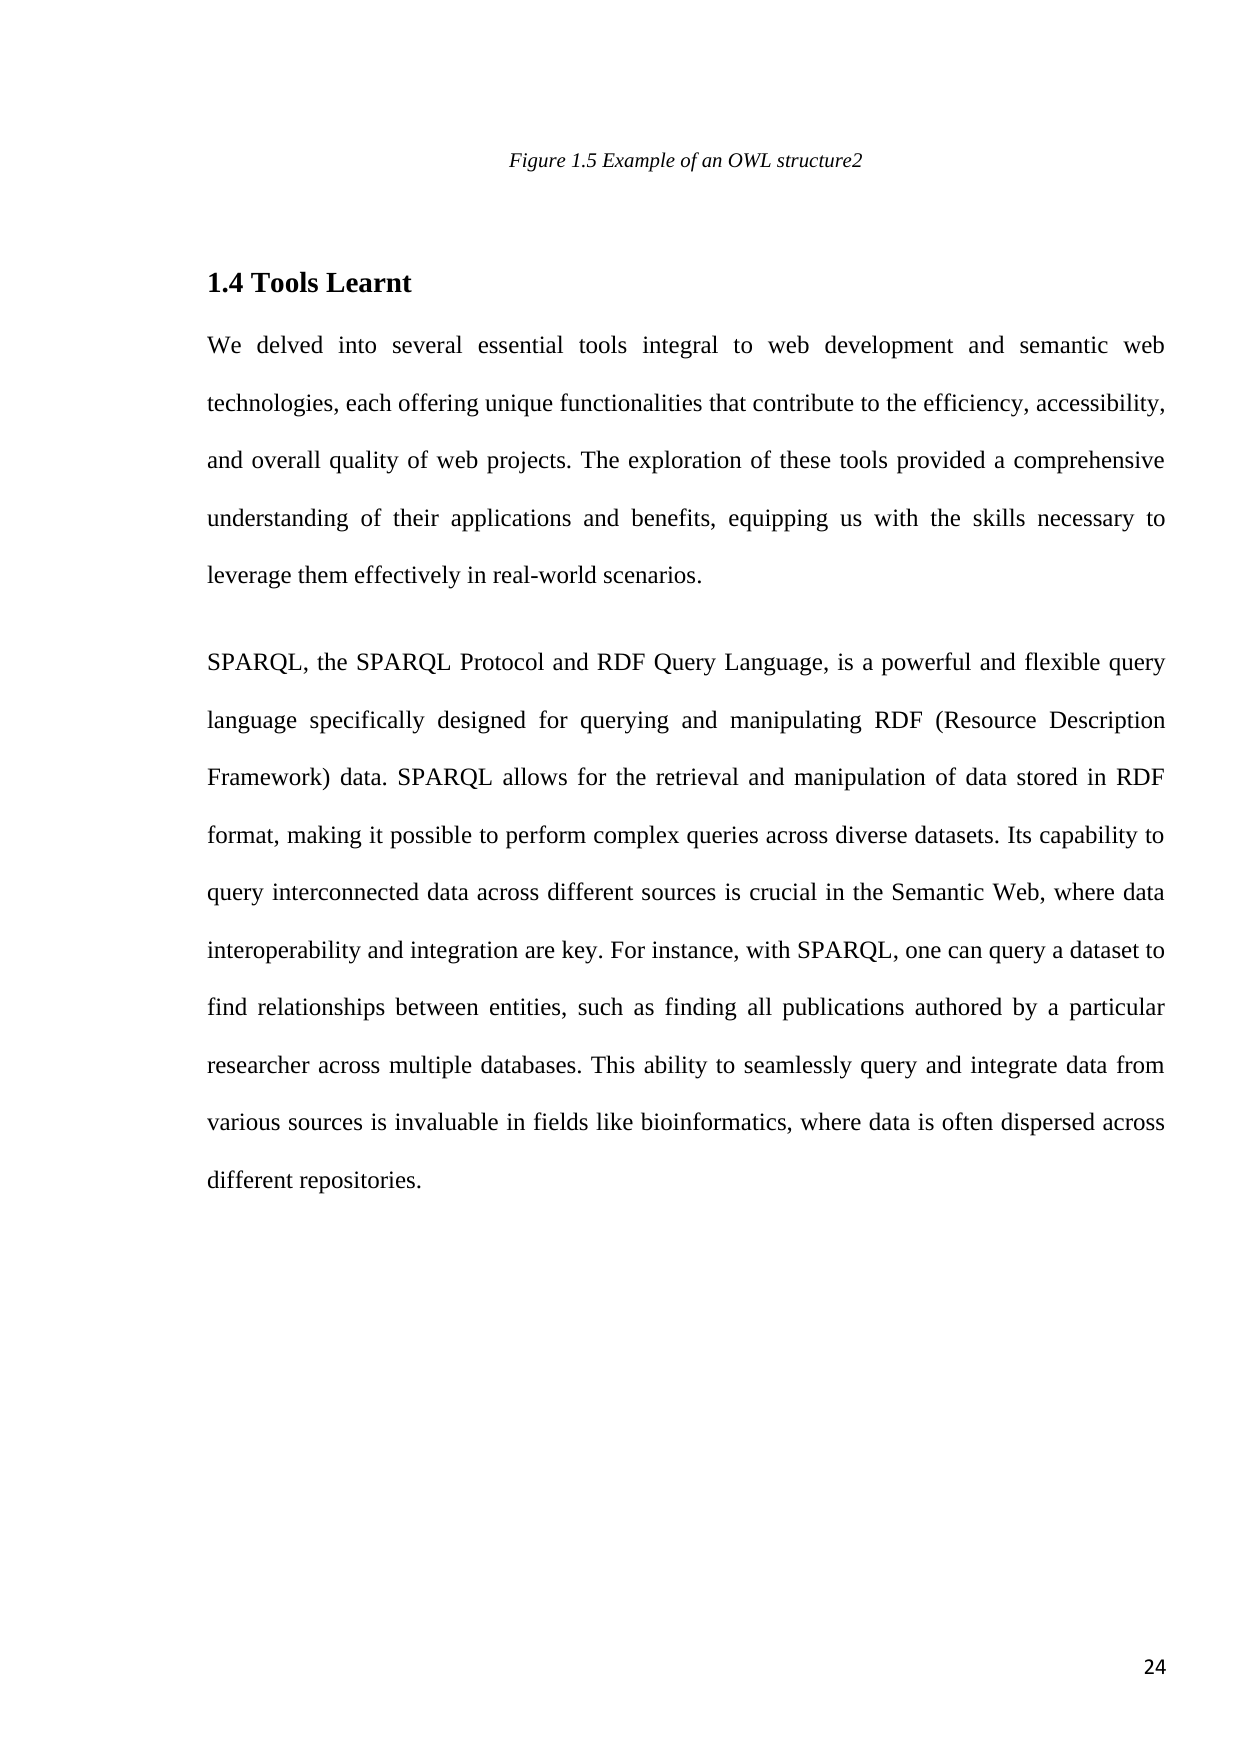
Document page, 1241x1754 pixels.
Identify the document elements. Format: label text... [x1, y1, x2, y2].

text Figure 1.5 Example of an OWL structure2 [207, 148, 1166, 172]
text SPARQL, the SPARQL Protocol and RDF Query Language, is a powerful and flexible query language specifically designed for querying and manipulating RDF (Resource Description Framework) data. SPARQL allows for the retrieval and manipulation of data stored in RDF format, making it possible to perform complex queries across diverse datasets. Its capability to query interconnected data across different sources is crucial in the Semantic Web, where data interoperability and integration are key. For instance, with SPARQL, one can query a dataset to find relationships between entities, such as finding all publications authored by a particular researcher across multiple databases. This ability to seamlessly query and integrate data from various sources is invaluable in fields like bioinformatics, where data is often dispersed across different repositories. [207, 647, 1166, 1193]
text We delved into several essential tools integral to web development and semantic web technologies, each offering unique functionalities that contribute to the efficiency, accessibility, and overall quality of web projects. The exploration of these tools provided a comprehensive understanding of their applications and benefits, equipping us with the skills necessary to leverage them effectively in real-world scenarios. [207, 331, 1166, 589]
text 1.4 Tools Learnt [207, 265, 1166, 299]
